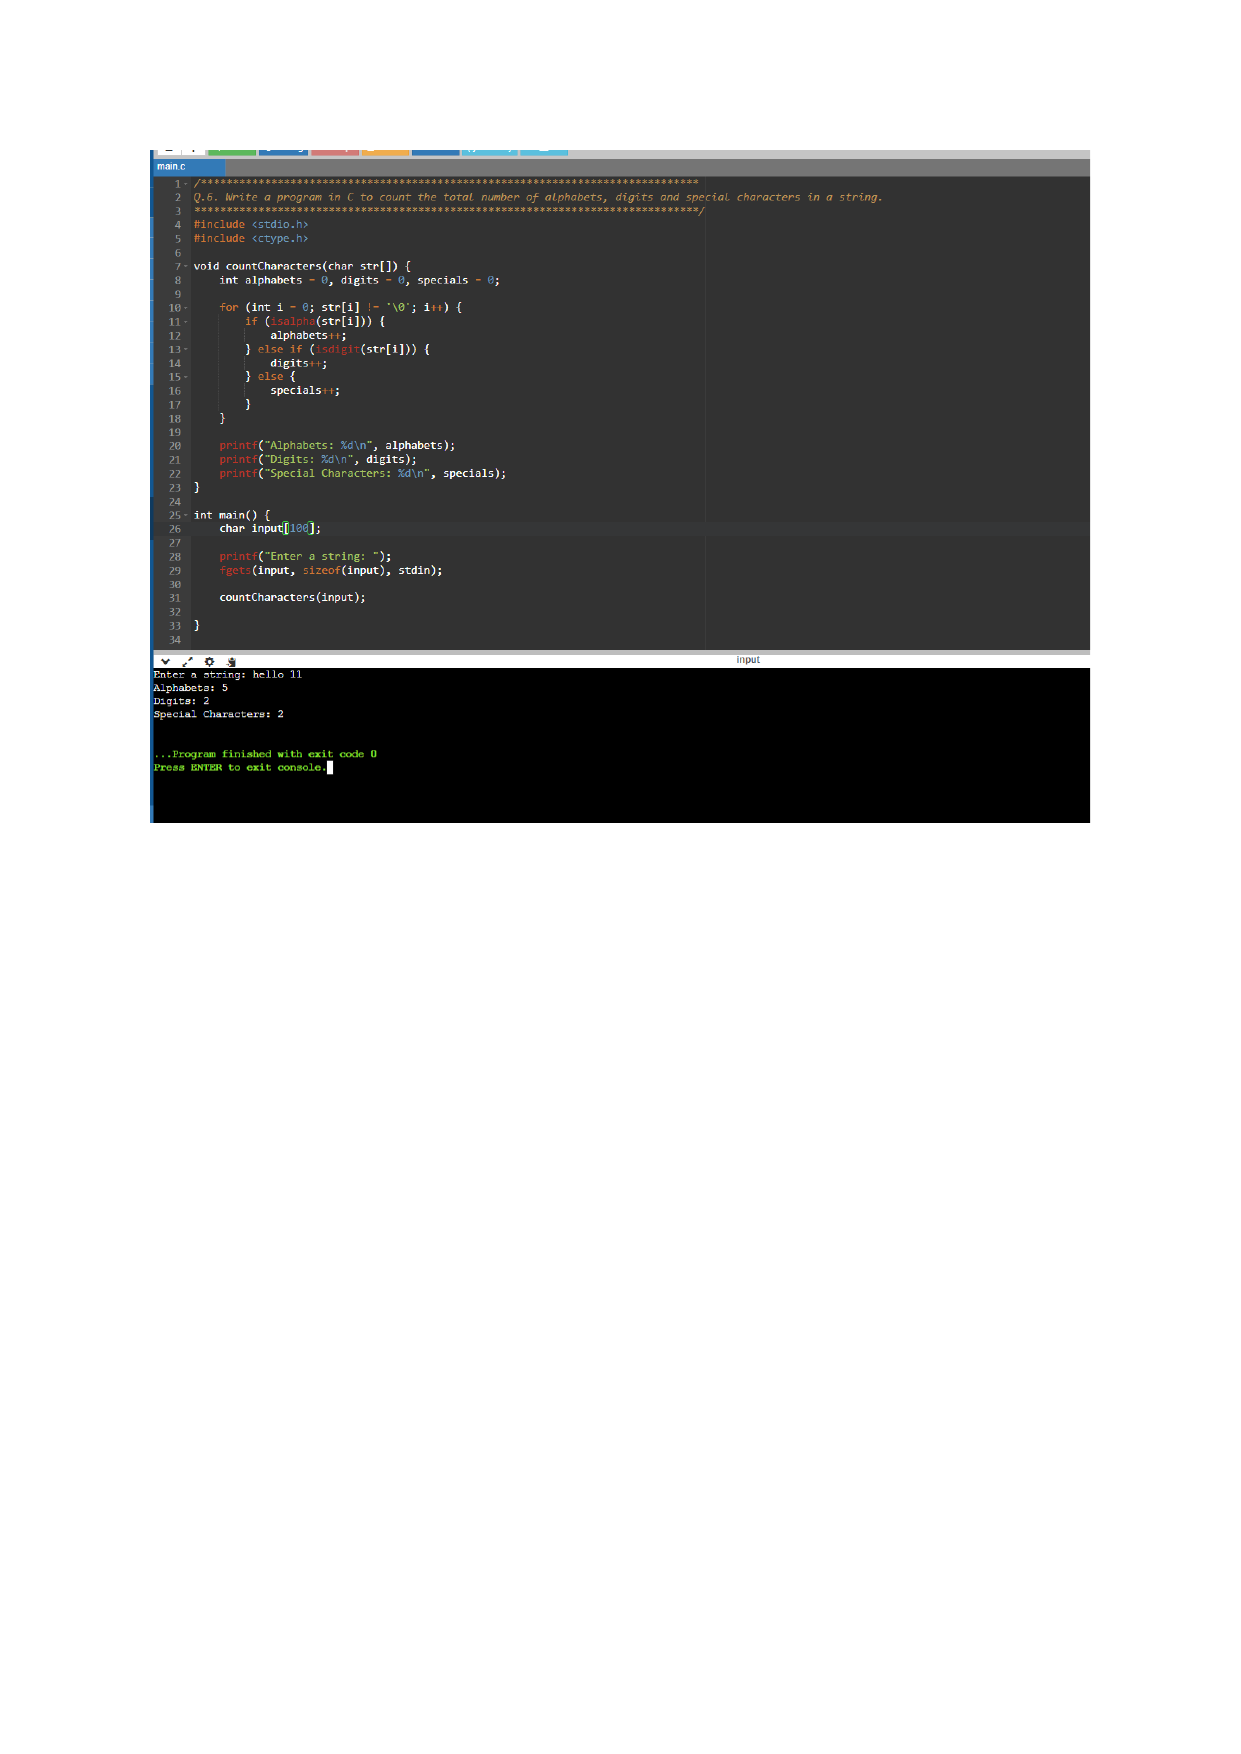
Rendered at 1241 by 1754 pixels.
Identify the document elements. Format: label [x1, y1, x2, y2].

picture [150, 150, 1091, 823]
